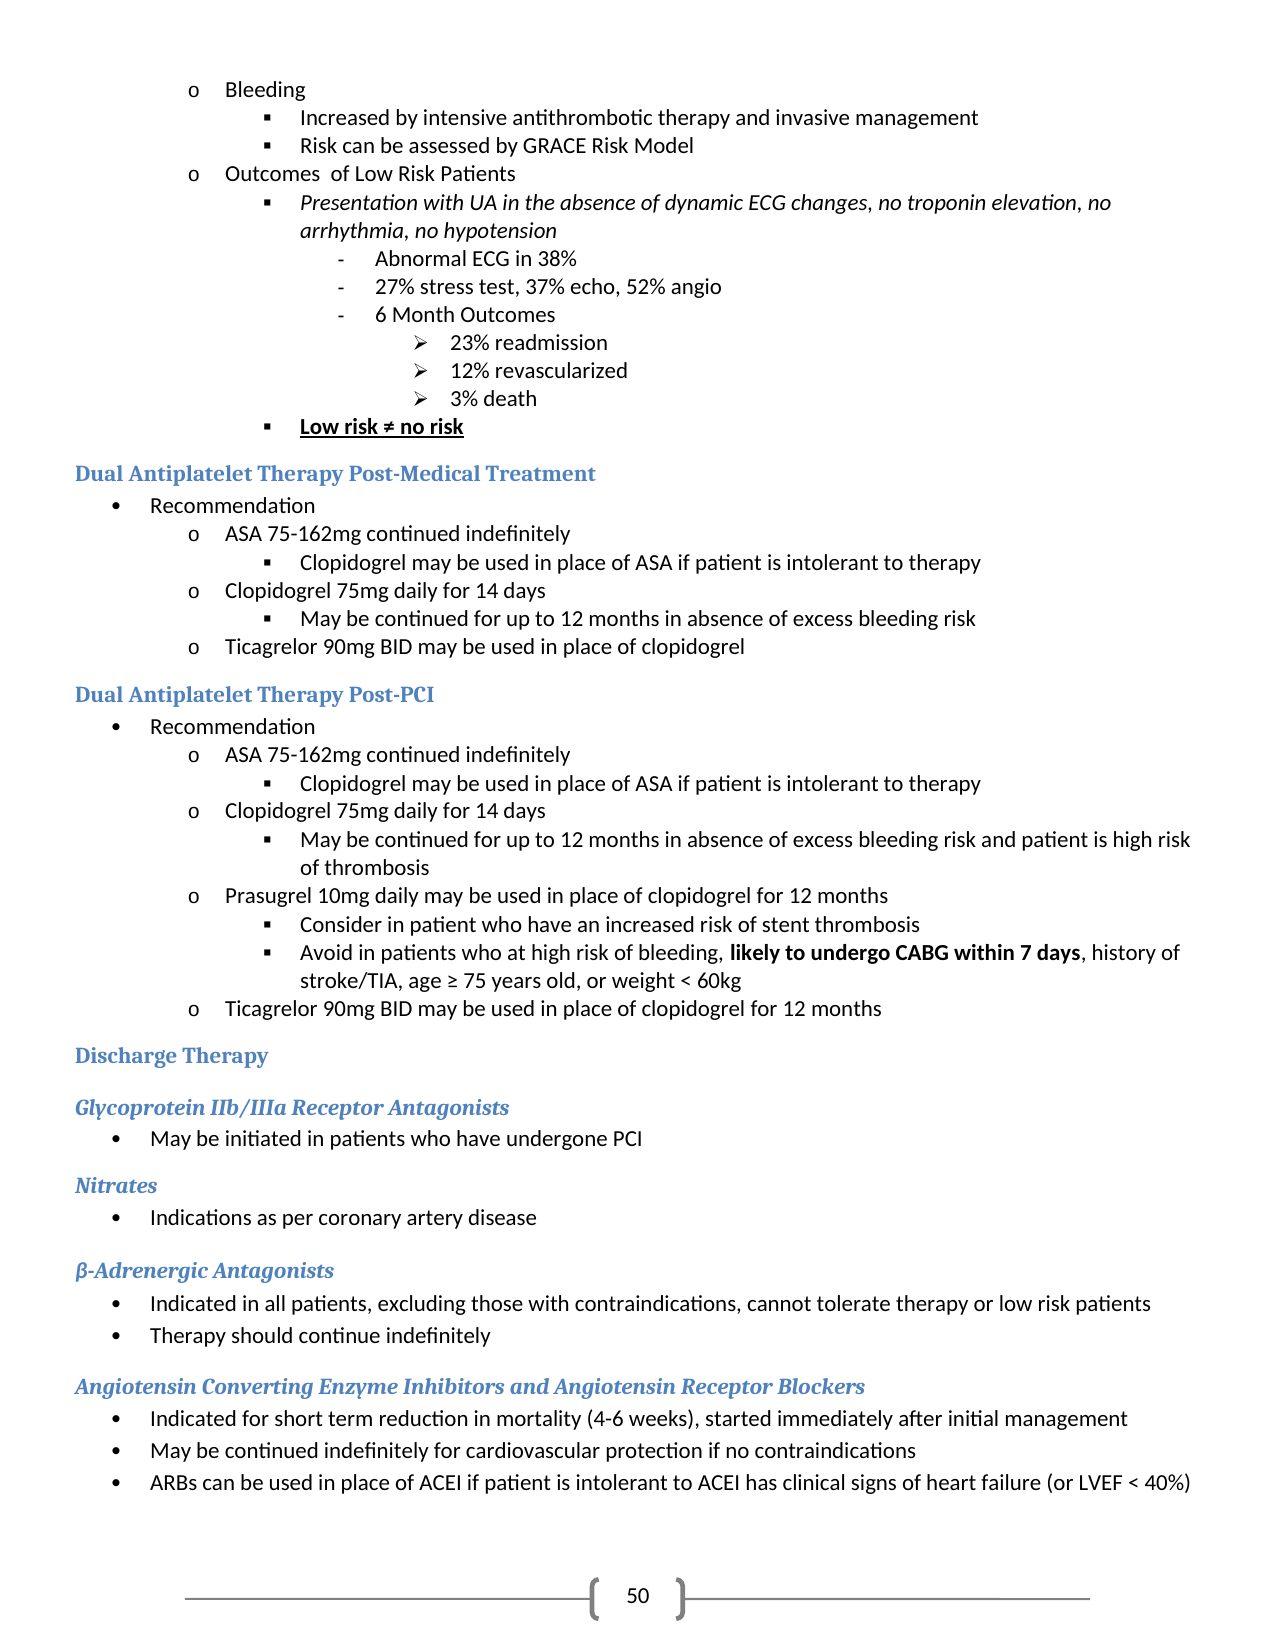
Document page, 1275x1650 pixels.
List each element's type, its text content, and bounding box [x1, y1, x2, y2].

list Consider in patient who have an increased risk of stent thrombosis [262, 910, 1200, 938]
list Risk can be assessed by GRACE Risk Model [262, 132, 1200, 159]
list Ticagrelor 90mg BID may be used in place of clopidogrel [187, 632, 1200, 661]
list Recommendation [112, 491, 1200, 519]
list Avoid in patients who at high risk of bleeding, likely to undergo CABG within 7 days, history of stroke/TIA, age ≥ 75 years old, or weight < 60kg [262, 938, 1200, 994]
list ASA 75-162mg continued indefinitely [187, 519, 1200, 548]
list 27% stress test, 37% echo, 52% angio [337, 272, 1200, 300]
list May be continued for up to 12 months in absence of excess bleeding risk [262, 604, 1200, 632]
list Abnormal ECG in 38% [337, 244, 1200, 272]
list Presentation with UA in the absence of dynamic ECG changes, no troponin elevation, no arrhythmia, no hypotension [262, 188, 1200, 244]
list Indicated for short term reduction in mortality (4-6 weeks), started immediately after initial management [112, 1404, 1200, 1432]
subtitle Dual Antiplatelet Therapy Post-PCI [75, 682, 1200, 708]
list Therapy should continue indefinitely [112, 1321, 1200, 1349]
list May be initiated in patients who have undergone PCI [112, 1124, 1200, 1152]
list 3% death [412, 384, 1200, 412]
list Recommendation [112, 712, 1200, 740]
list Clopidogrel 75mg daily for 14 days [187, 576, 1200, 604]
list Ticagrelor 90mg BID may be used in place of clopidogrel for 12 months [187, 994, 1200, 1022]
list 23% readmission [412, 328, 1200, 356]
subtitle Discharge Therapy [75, 1043, 1200, 1069]
subtitle β-Adrenergic Antagonists [75, 1257, 1200, 1284]
list Low risk ≠ no risk [262, 412, 1200, 440]
list Clopidogrel may be used in place of ASA if patient is intolerant to therapy [262, 769, 1200, 797]
list Indicated in all patients, excluding those with contraindications, cannot tolerate therapy or low risk patients [112, 1289, 1200, 1317]
list May be continued indefinitely for cardiovascular protection if no contraindications [112, 1436, 1200, 1464]
list ASA 75-162mg continued indefinitely [187, 740, 1200, 769]
list Indications as per coronary artery disease [112, 1203, 1200, 1232]
list Prasugrel 10mg daily may be used in place of clopidogrel for 12 months [187, 881, 1200, 910]
subtitle Dual Antiplatelet Therapy Post-Medical Treatment [75, 461, 1200, 487]
list Clopidogrel 75mg daily for 14 days [187, 797, 1200, 825]
list 6 Month Outcomes [337, 300, 1200, 328]
subtitle Angiotensin Converting Enzyme Inhibitors and Angiotensin Receptor Blockers [75, 1374, 1200, 1400]
list 12% revascularized [412, 356, 1200, 384]
list Outcomes of Low Risk Patients [187, 159, 1200, 188]
subtitle Nitrates [75, 1173, 1200, 1200]
list Clopidogrel may be used in place of ASA if patient is intolerant to therapy [262, 548, 1200, 576]
list Bleeding [187, 75, 1200, 103]
list Increased by intensive antithrombotic therapy and invasive management [262, 103, 1200, 132]
subtitle Glycoprotein IIb/IIIa Receptor Antagonists [75, 1094, 1200, 1121]
list May be continued for up to 12 months in absence of excess bleeding risk and patient is high risk of thrombosis [262, 825, 1200, 881]
list ARBs can be used in place of ACEI if patient is intolerant to ACEI has clinical signs of heart failure (or LVEF < 40%) [112, 1468, 1200, 1497]
